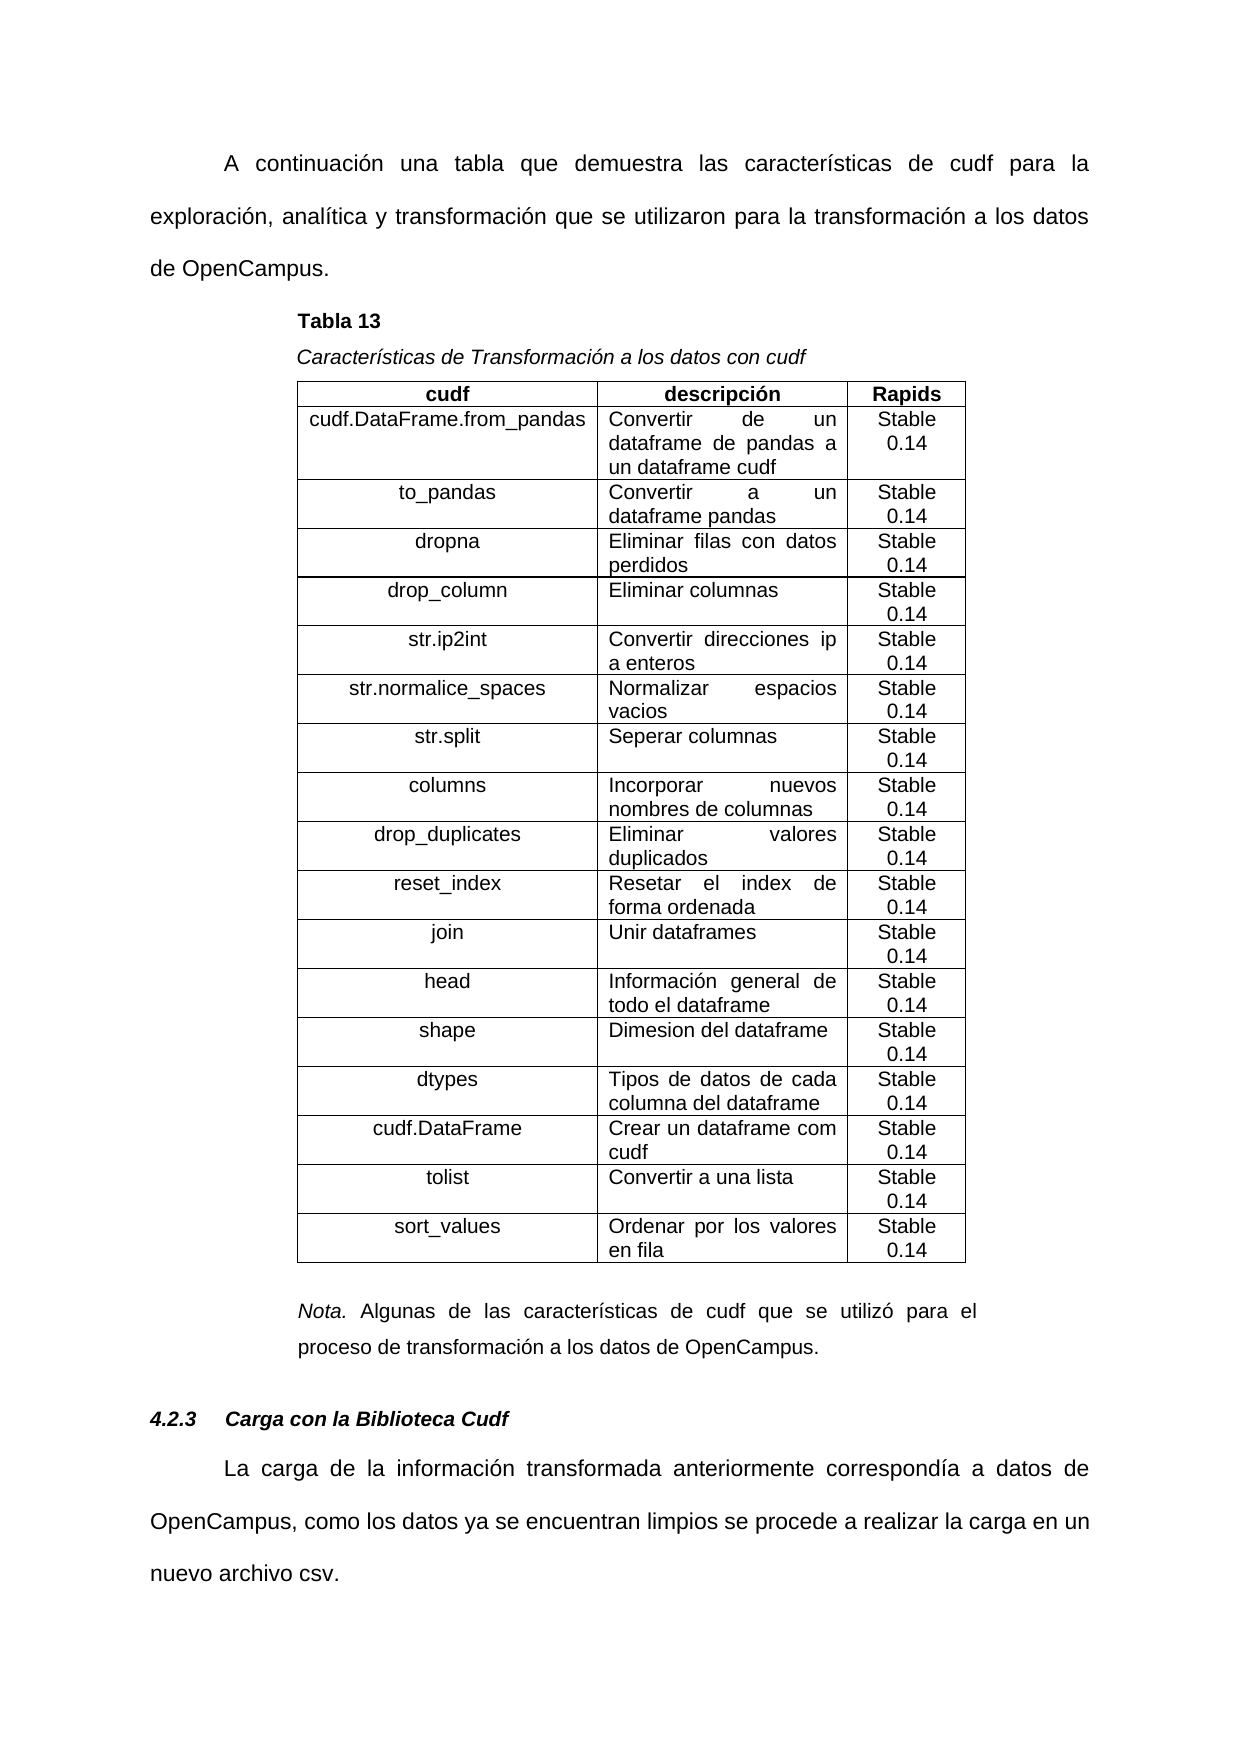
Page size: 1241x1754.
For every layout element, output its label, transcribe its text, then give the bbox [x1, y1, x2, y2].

table_cell cudf.DataFrame [298, 1116, 597, 1164]
table_cell Convertir de un dataframe de pandas a un dataframe cudf [598, 407, 847, 478]
table_cell Unir dataframes [598, 920, 847, 968]
table_cell Convertir direcciones ip a enteros [598, 626, 847, 674]
table_cell Tipos de datos de cada columna del dataframe [598, 1067, 847, 1115]
text Características de Transformación a los datos con cudf [239, 345, 1090, 369]
table_cell Stable 0.14 [848, 407, 965, 478]
text A continuación una tabla que demuestra las características de cudf para la exploración, analítica y transformación que se utilizaron para la transformación a los datos de OpenCampus. [150, 150, 1090, 282]
table_cell str.split [298, 724, 597, 772]
table_cell columns [298, 773, 597, 821]
table_cell Stable 0.14 [848, 529, 965, 576]
table_cell cudf.DataFrame.from_pandas [298, 407, 597, 478]
table_cell str.ip2int [298, 626, 597, 674]
table_cell Stable 0.14 [848, 1165, 965, 1213]
table_header descripción [598, 382, 847, 406]
table_cell Normalizar espacios vacios [598, 675, 847, 723]
table_cell Stable 0.14 [848, 724, 965, 772]
table_cell Stable 0.14 [848, 1214, 965, 1262]
table_cell head [298, 969, 597, 1017]
table_header Rapids [848, 382, 965, 406]
table_cell reset_index [298, 871, 597, 919]
table_cell dtypes [298, 1067, 597, 1115]
table_cell Stable 0.14 [848, 1067, 965, 1115]
table_cell tolist [298, 1165, 597, 1213]
table_cell Eliminar valores duplicados [598, 822, 847, 870]
table_cell Stable 0.14 [848, 578, 965, 625]
table_cell Convertir a un dataframe pandas [598, 480, 847, 527]
text La carga de la información transformada anteriormente correspondía a datos de OpenCampus, como los datos ya se encuentran limpios se procede a realizar la carga en un nuevo archivo csv. [150, 1455, 1090, 1587]
table_cell Convertir a una lista [598, 1165, 847, 1213]
table_cell Stable 0.14 [848, 626, 965, 674]
table_cell Stable 0.14 [848, 480, 965, 527]
table_cell Incorporar nuevos nombres de columnas [598, 773, 847, 821]
table_cell Ordenar por los valores en fila [598, 1214, 847, 1262]
table_cell Crear un dataframe com cudf [598, 1116, 847, 1164]
table_cell Dimesion del dataframe [598, 1018, 847, 1066]
subtitle Carga con la Biblioteca Cudf [150, 1407, 1090, 1431]
table_cell Información general de todo el dataframe [598, 969, 847, 1017]
table_cell drop_duplicates [298, 822, 597, 870]
table_cell dropna [298, 529, 597, 576]
table_cell Stable 0.14 [848, 871, 965, 919]
text Tabla 13 [239, 308, 1090, 332]
table_cell drop_column [298, 578, 597, 625]
table_cell Seperar columnas [598, 724, 847, 772]
table_cell Stable 0.14 [848, 822, 965, 870]
table_cell str.normalice_spaces [298, 675, 597, 723]
table_header cudf [298, 382, 597, 406]
table_cell Stable 0.14 [848, 773, 965, 821]
table_cell Stable 0.14 [848, 675, 965, 723]
table_cell sort_values [298, 1214, 597, 1262]
table_cell join [298, 920, 597, 968]
table_cell Eliminar columnas [598, 578, 847, 625]
table_cell to_pandas [298, 480, 597, 527]
table_cell Stable 0.14 [848, 1018, 965, 1066]
table_cell Resetar el index de forma ordenada [598, 871, 847, 919]
table_cell Stable 0.14 [848, 920, 965, 968]
table_cell shape [298, 1018, 597, 1066]
table_cell Stable 0.14 [848, 1116, 965, 1164]
table_cell Stable 0.14 [848, 969, 965, 1017]
table_cell Eliminar filas con datos perdidos [598, 529, 847, 576]
text Nota. Algunas de las características de cudf que se utilizó para el proceso de transformación a los datos de OpenCampus. [298, 1299, 978, 1359]
